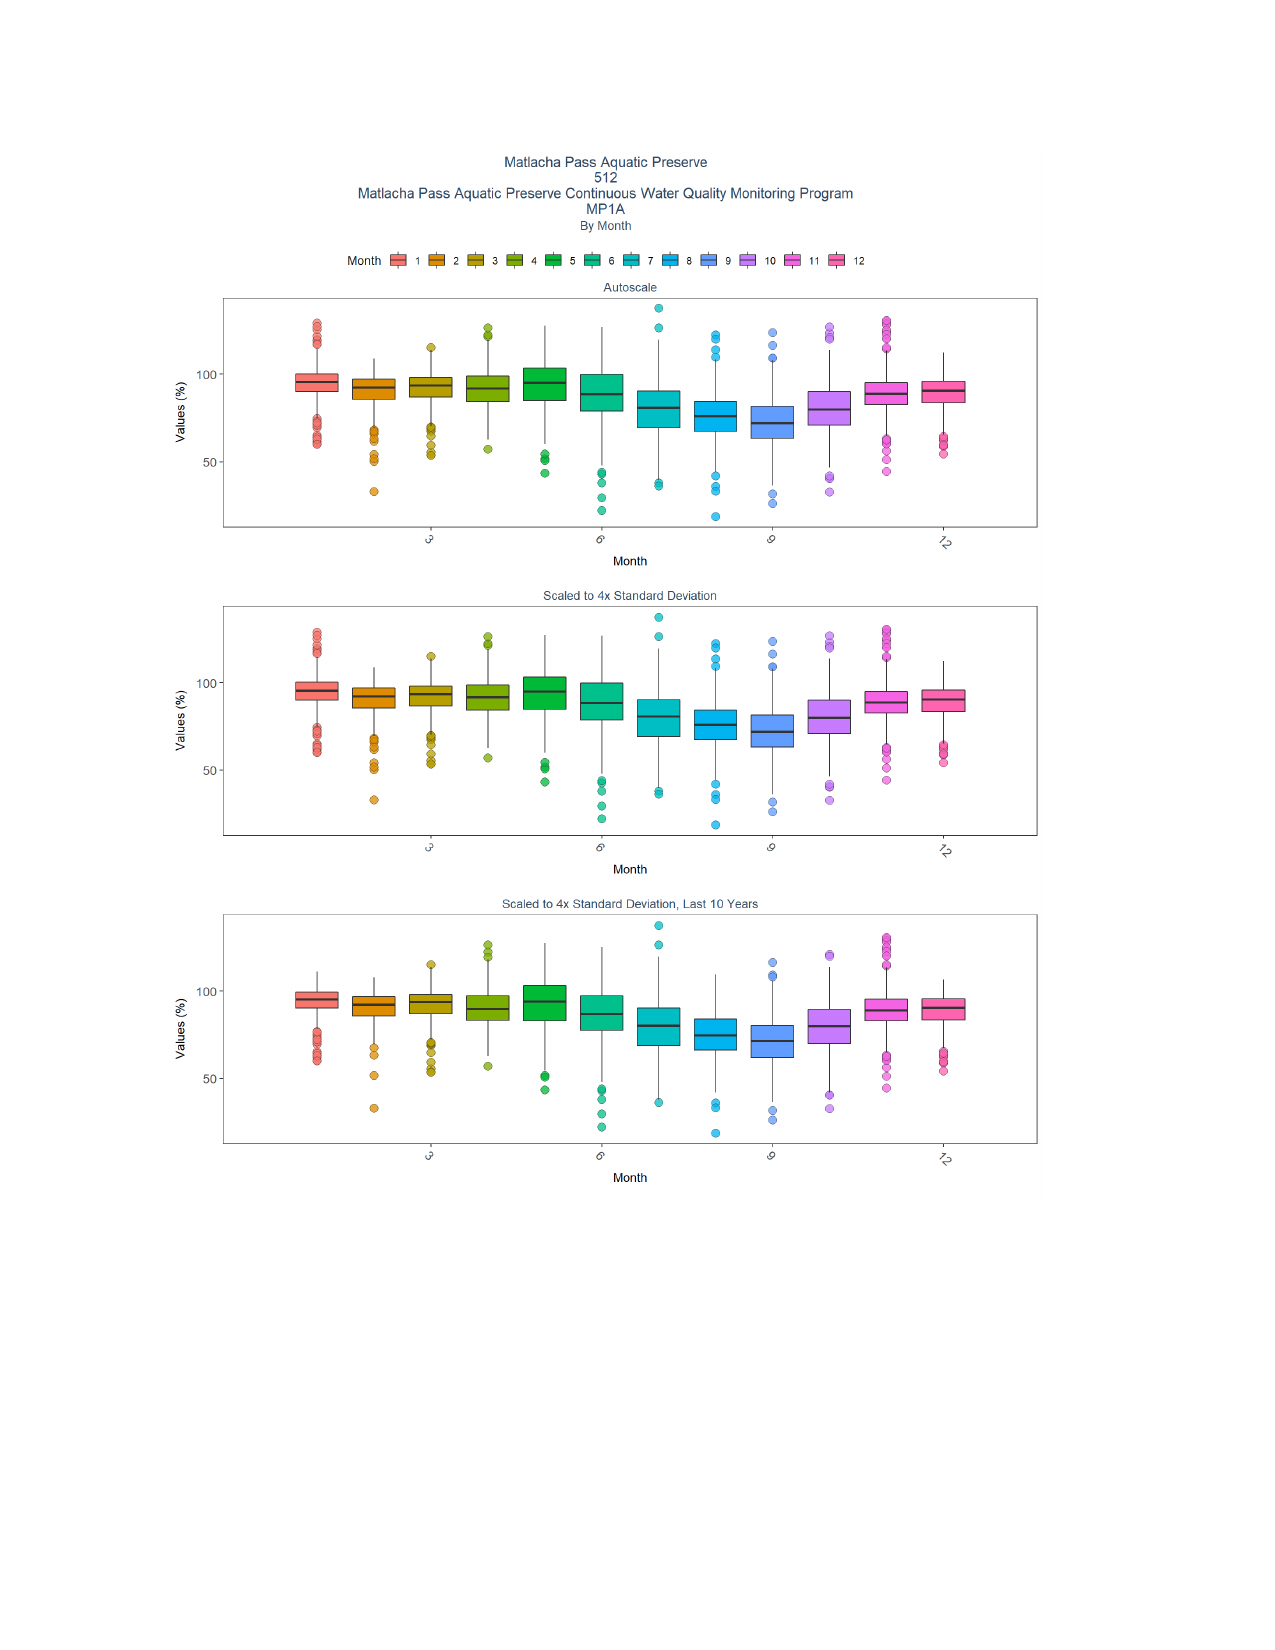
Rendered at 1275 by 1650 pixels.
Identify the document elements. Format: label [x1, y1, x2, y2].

picture [168, 150, 1044, 1200]
